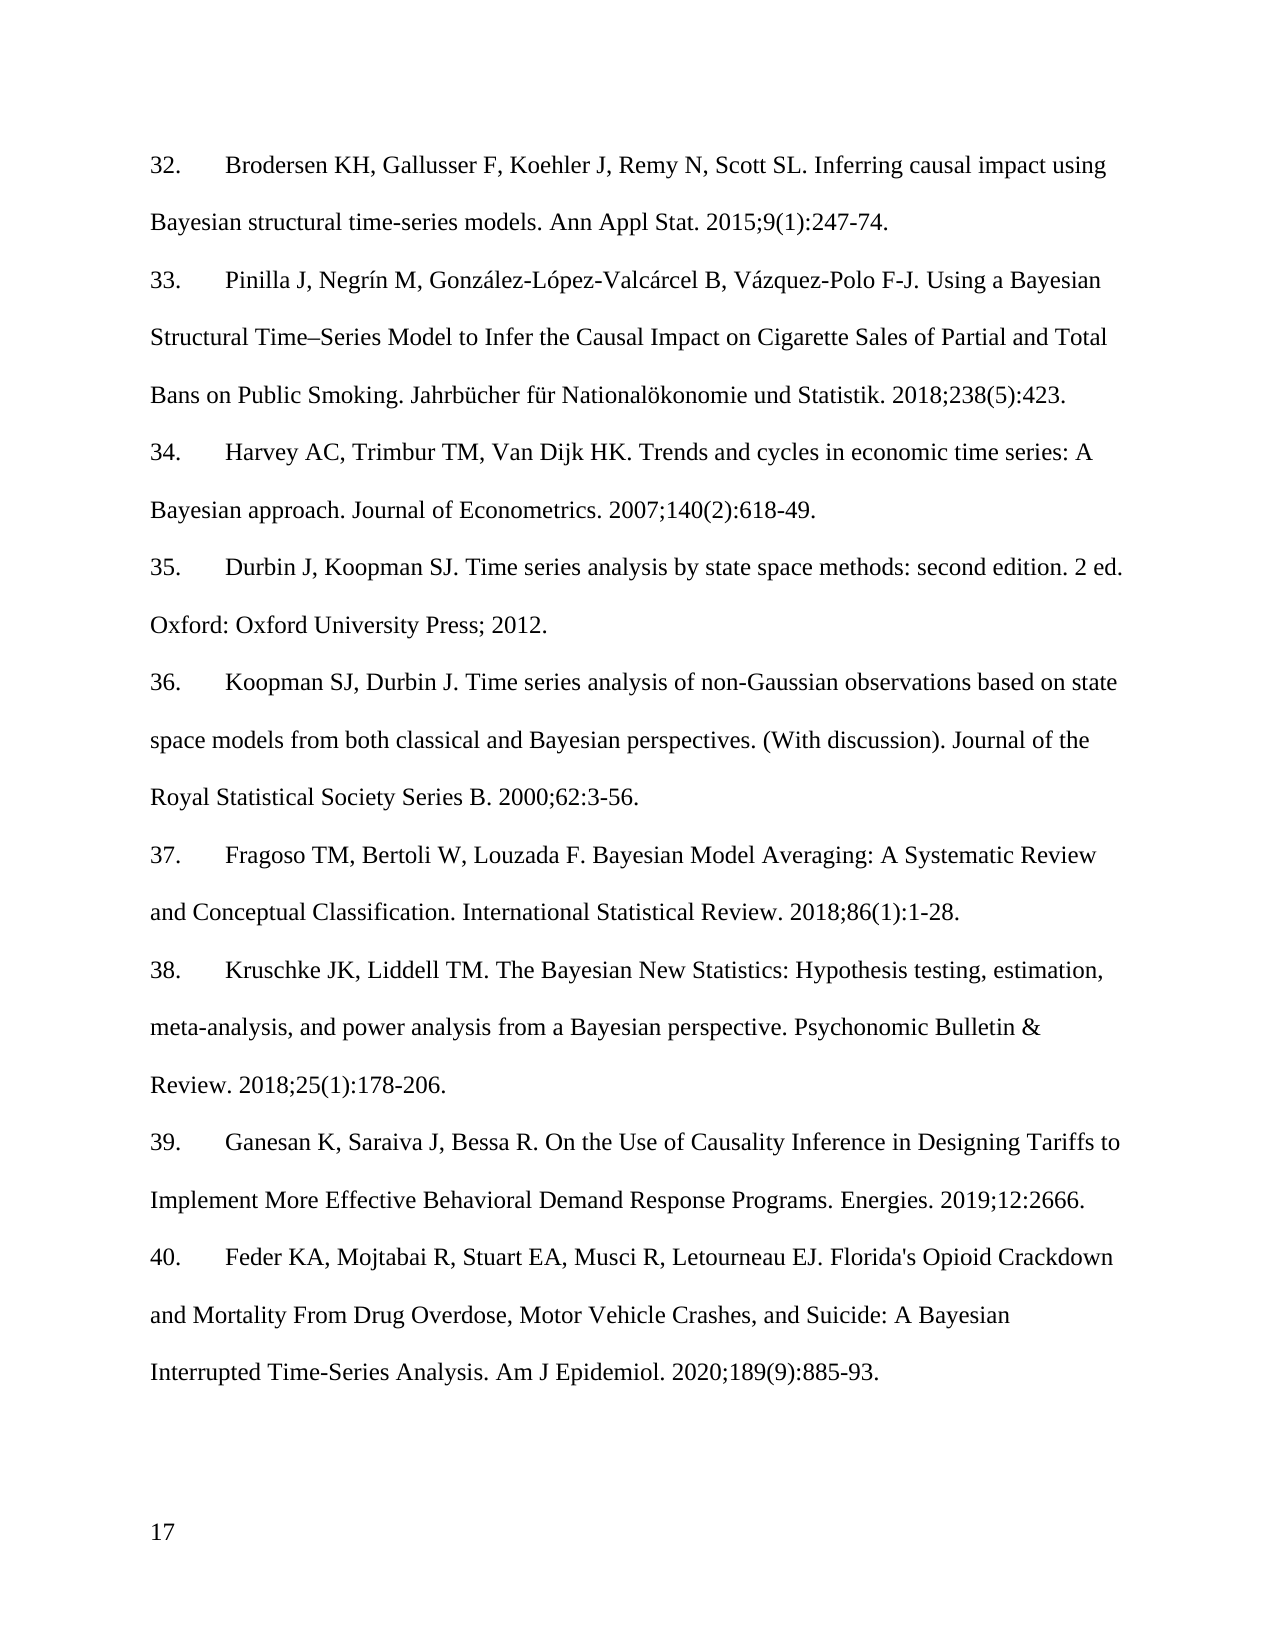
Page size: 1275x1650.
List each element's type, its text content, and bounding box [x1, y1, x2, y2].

text 37. Fragoso TM, Bertoli W, Louzada F. Bayesian Model Averaging: A Systematic Review and Conceptual Classification. International Statistical Review. 2018;86(1):1-28. [150, 840, 1125, 926]
text 38. Kruschke JK, Liddell TM. The Bayesian New Statistics: Hypothesis testing, estimation, meta-analysis, and power analysis from a Bayesian perspective. Psychonomic Bulletin & Review. 2018;25(1):178-206. [150, 955, 1125, 1099]
text 39. Ganesan K, Saraiva J, Bessa R. On the Use of Causality Inference in Designing Tariffs to Implement More Effective Behavioral Demand Response Programs. Energies. 2019;12:2666. [150, 1127, 1125, 1214]
text 35. Durbin J, Koopman SJ. Time series analysis by state space methods: second edition. 2 ed. Oxford: Oxford University Press; 2012. [150, 552, 1125, 639]
text 40. Feder KA, Mojtabai R, Stuart EA, Musci R, Letourneau EJ. Florida's Opioid Crackdown and Mortality From Drug Overdose, Motor Vehicle Crashes, and Suicide: A Bayesian Interrupted Time-Series Analysis. Am J Epidemiol. 2020;189(9):885-93. [150, 1242, 1125, 1386]
text 33. Pinilla J, Negrín M, González-López-Valcárcel B, Vázquez-Polo F-J. Using a Bayesian Structural Time–Series Model to Infer the Causal Impact on Cigarette Sales of Partial and Total Bans on Public Smoking. Jahrbücher für Nationalökonomie und Statistik. 2018;238(5):423. [150, 265, 1125, 409]
text 34. Harvey AC, Trimbur TM, Van Dijk HK. Trends and cycles in economic time series: A Bayesian approach. Journal of Econometrics. 2007;140(2):618-49. [150, 437, 1125, 524]
text 36. Koopman SJ, Durbin J. Time series analysis of non-Gaussian observations based on state space models from both classical and Bayesian perspectives. (With discussion). Journal of the Royal Statistical Society Series B. 2000;62:3-56. [150, 667, 1125, 811]
text 32. Brodersen KH, Gallusser F, Koehler J, Remy N, Scott SL. Inferring causal impact using Bayesian structural time-series models. Ann Appl Stat. 2015;9(1):247-74. [150, 150, 1125, 236]
